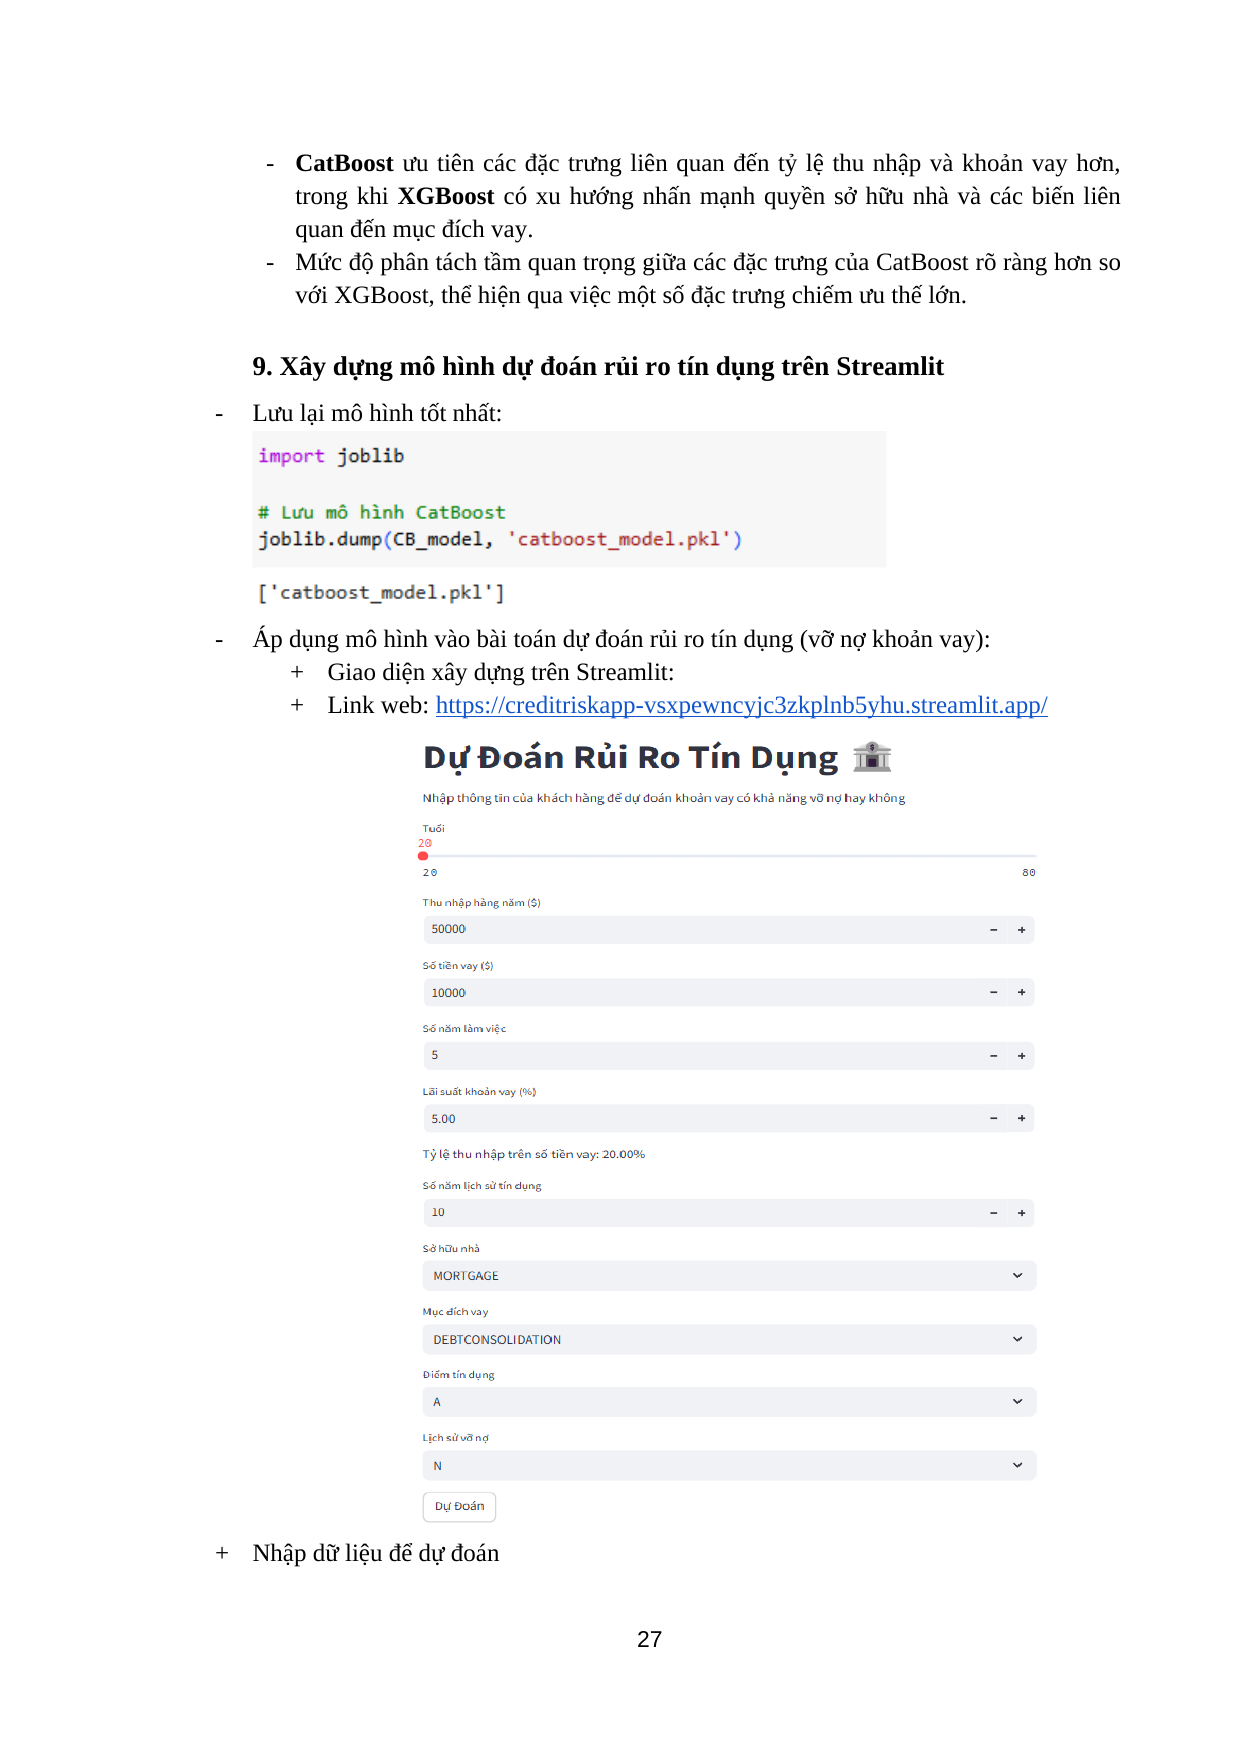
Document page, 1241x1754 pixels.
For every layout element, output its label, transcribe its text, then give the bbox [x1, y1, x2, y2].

list Link web: https://creditriskapp-vsxpewncyjc3zkplnb5yhu.streamlit.app/ [290, 691, 1122, 719]
picture [327, 723, 1123, 1535]
list CatBoost ưu tiên các đặc trưng liên quan đến tỷ lệ thu nhập và khoản vay hơn, trong khi XGBoost có xu hướng nhấn mạnh quyền sở hữu nhà và các biến liên quan đến mục đích vay. [266, 176, 1122, 242]
list Giao diện xây dựng trên Streamlit: [290, 657, 1122, 686]
list Mức độ phân tách tầm quan trọng giữa các đặc trưng của CatBoost rõ ràng hơn so với XGBoost, thể hiện qua việc một số đặc trưng chiếm ưu thế lớn. [266, 276, 1122, 308]
list Lưu lại mô hình tốt nhất: [215, 398, 1122, 427]
list Áp dụng mô hình vào bài toán dự đoán rủi ro tín dụng (vỡ nợ khoản vay): [215, 624, 1122, 653]
list Nhập dữ liệu để dự đoán [215, 1538, 1122, 1567]
picture [252, 431, 887, 621]
subtitle 9. Xây dựng mô hình dự đoán rủi ro tín dụng trên Streamlit [252, 350, 1122, 381]
